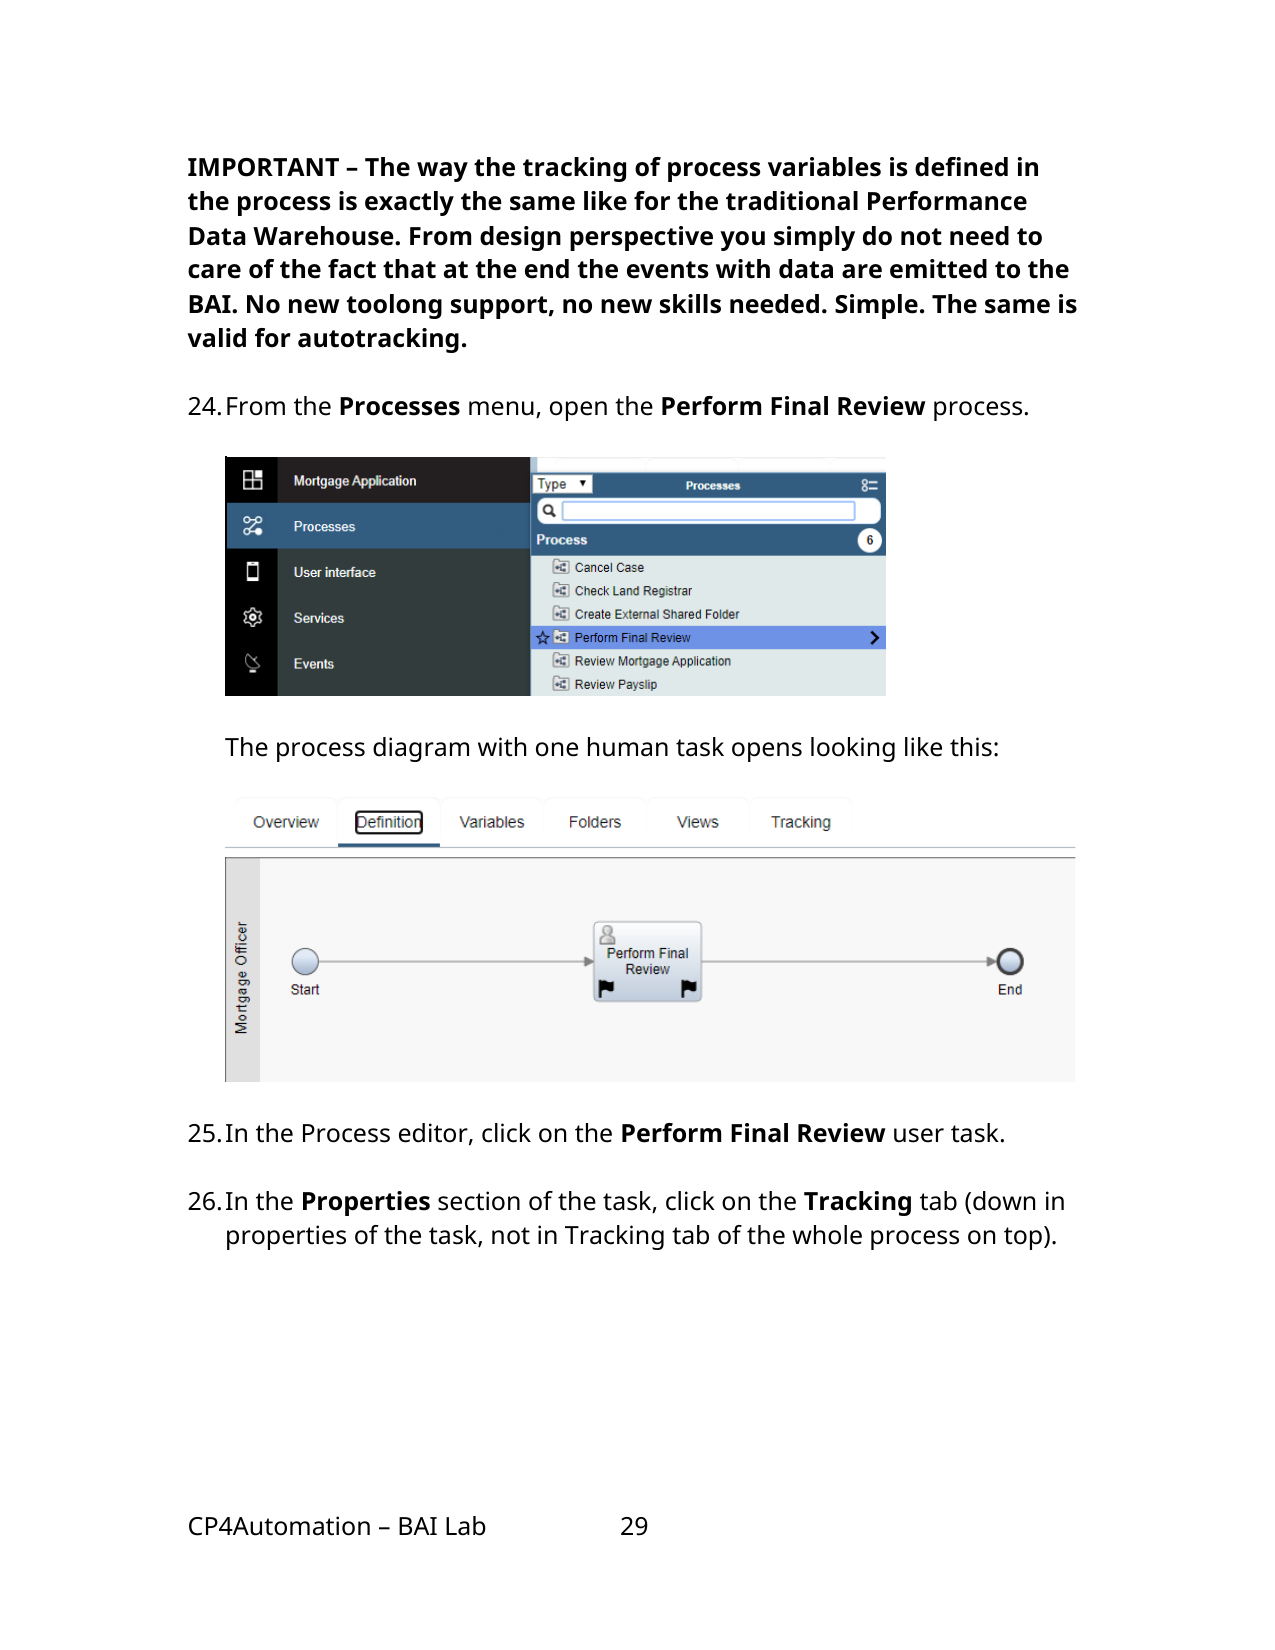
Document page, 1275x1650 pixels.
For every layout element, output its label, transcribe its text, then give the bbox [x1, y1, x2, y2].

picture [225, 456, 886, 696]
text IMPORTANT – The way the tracking of process variables is defined in the process is exactly the same like for the traditional Performance Data Warehouse. From design perspective you simply do not need to care of the fact that at the end the events with data are emitted to the BAI. No new toolong support, no new skills needed. Simple. The same is valid for autotracking. [187, 150, 1087, 354]
list In the Properties section of the task, click on the Tracking tab (down in properties of the task, not in Tracking tab of the whole process on top). [187, 1184, 1087, 1252]
list In the Process editor, click on the Perform Final Review user task. [187, 1116, 1087, 1150]
text The process diagram with one human task opens looking like this: [225, 730, 1087, 764]
picture [225, 797, 1076, 1082]
list From the Processes menu, open the Perform Final Review process. [187, 388, 1087, 422]
